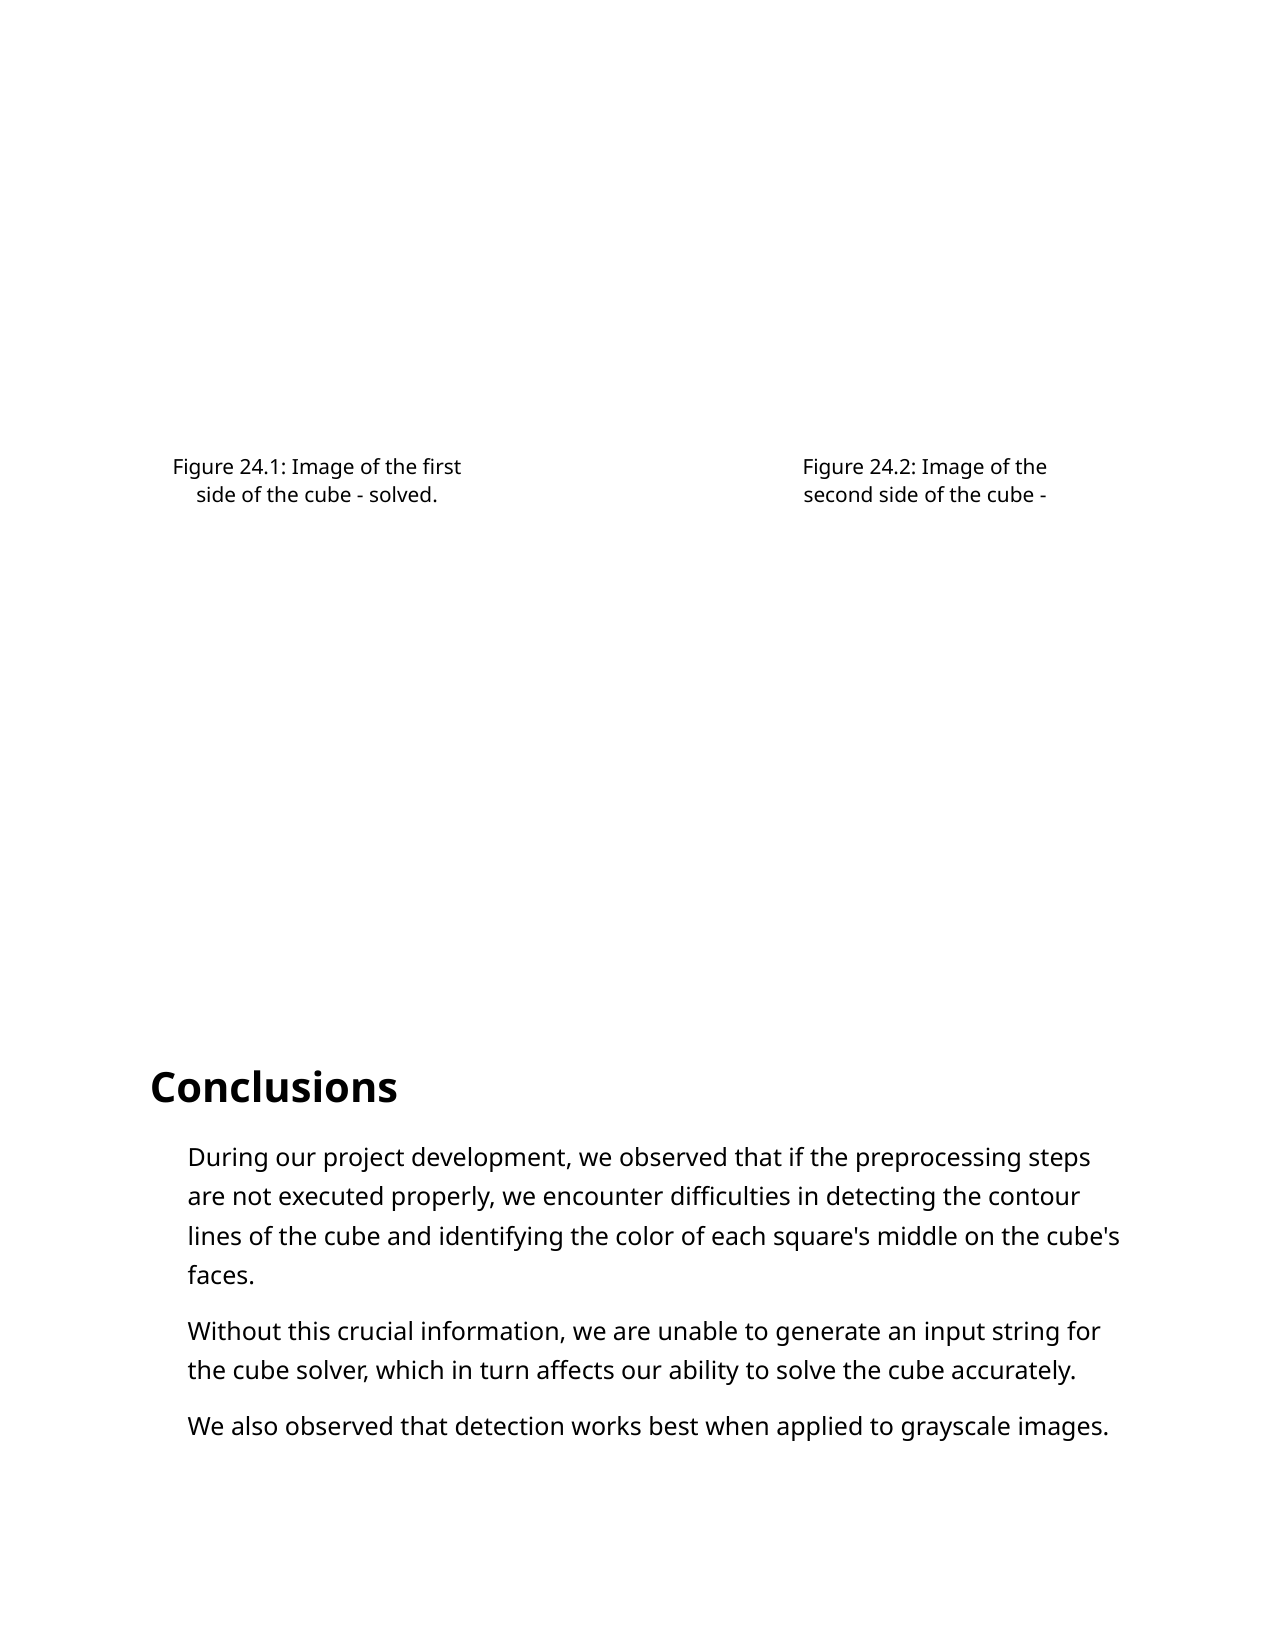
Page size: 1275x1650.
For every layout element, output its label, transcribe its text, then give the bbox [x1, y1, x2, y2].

text Conclusions [150, 1058, 1125, 1115]
text Without this crucial information, we are unable to generate an input string for the cube solver, which in turn affects our ability to solve the cube accurately. [187, 1313, 1125, 1386]
text We also observed that detection works best when applied to grayscale images. [187, 1408, 1125, 1442]
text During our project development, we observed that if the preprocessing steps are not executed properly, we encounter difficulties in detecting the contour lines of the cube and identifying the color of each square's middle on the cube's faces. [187, 1140, 1125, 1291]
